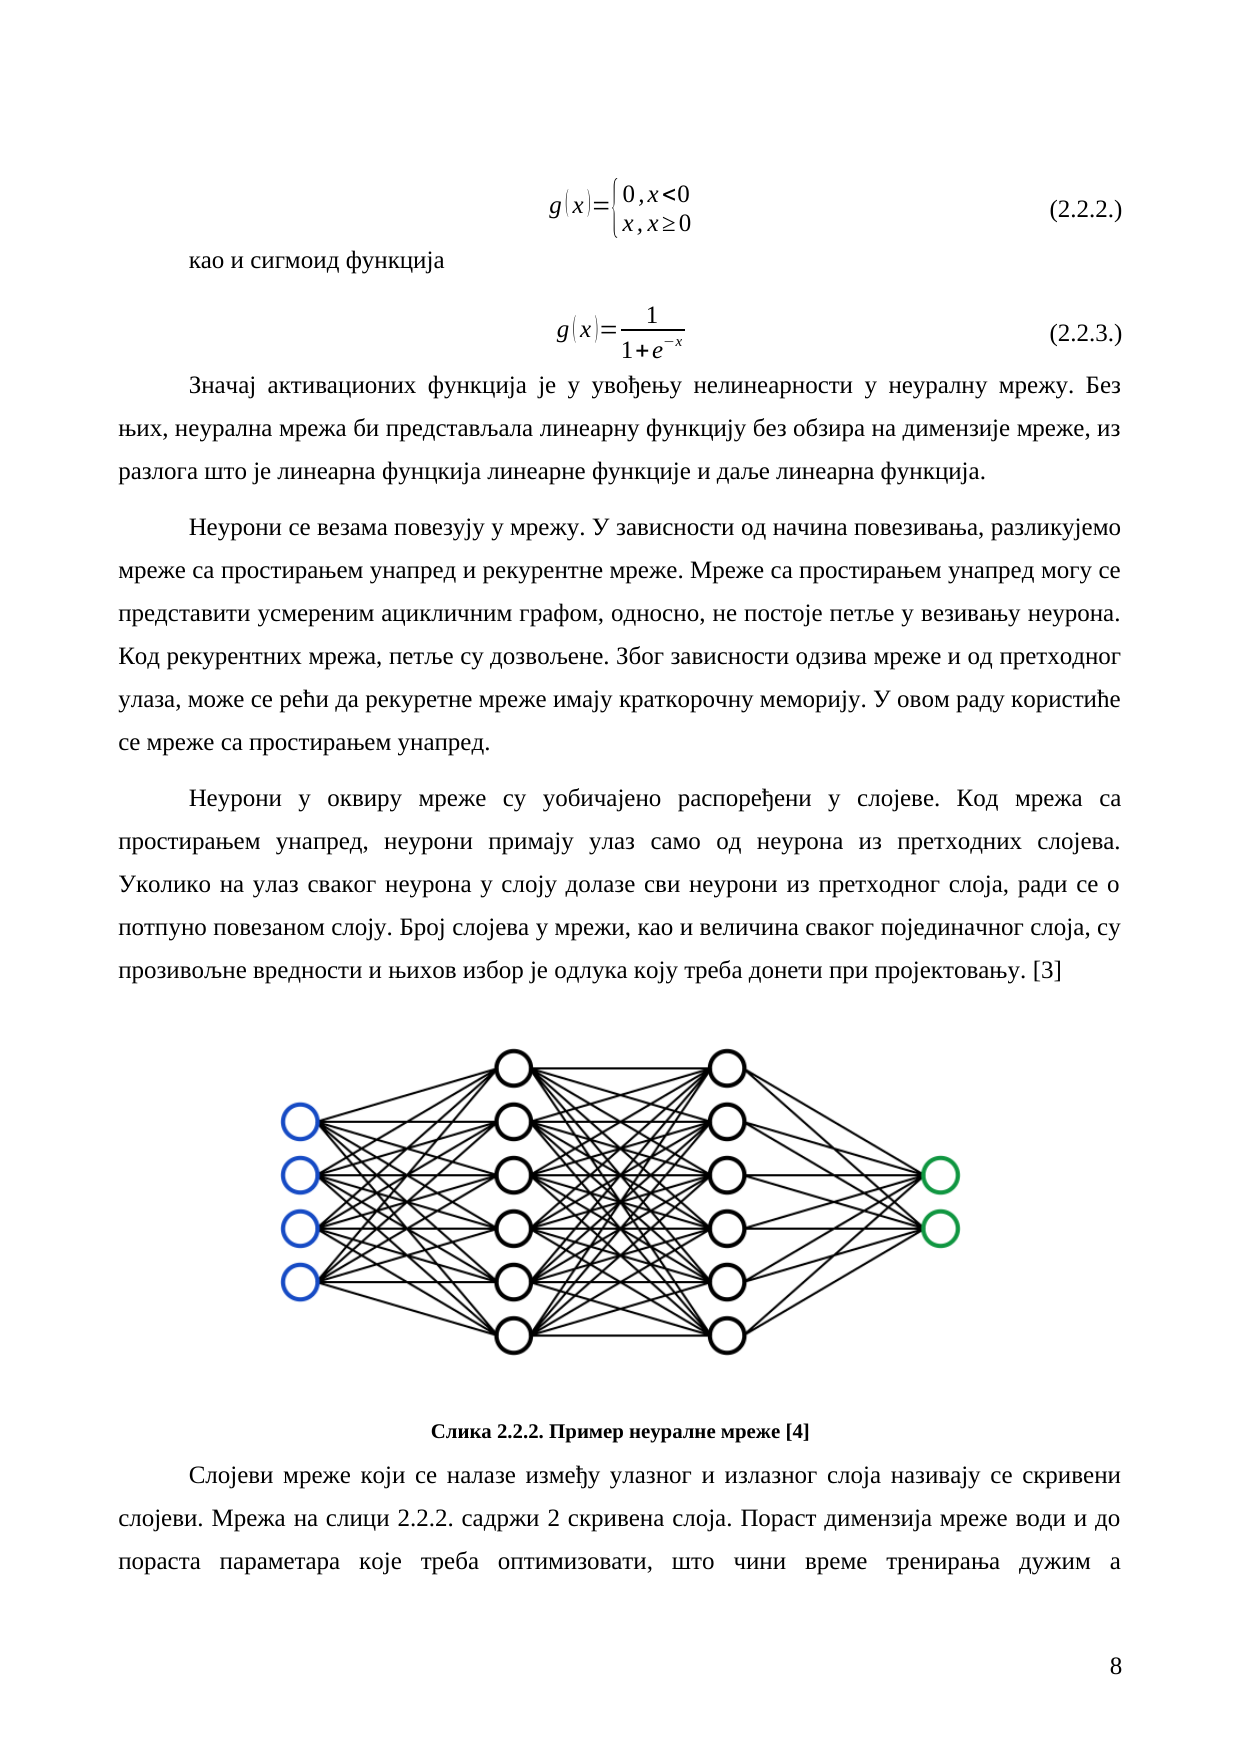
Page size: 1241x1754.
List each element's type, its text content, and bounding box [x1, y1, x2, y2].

text Неурони се везама повезују у мрежу. У зависности од начина повезивања, разликујемо мреже са простирањем унапред и рекурентне мреже. Мреже са простирањем унапред могу се представити усмереним ацикличним графом, односно, не постоје петље у везивању неурона. Код рекурентних мрежа, петље су дозвољене. Због зависности одзива мреже и од претходног улаза, може се рећи да рекуретне мреже имају краткорочну меморију. У овом раду користиће се мреже са простирањем унапред. [118, 512, 1122, 756]
text (2.2.2.) [118, 177, 1122, 239]
text Неурони у оквиру мреже су уобичајено распоређени у слојеве. Код мрежа са простирањем унапред, неурони примају улаз само од неурона из претходних слојева. Уколико на улаз сваког неурона у слоју долазе сви неурони из претходног слоја, ради се о потпуно повезаном слоју. Број слојева у мрежи, као и величина сваког појединачног слоја, су прозивољне вредности и њихов избор је одлука коју треба донети при пројектовању. [3] [118, 783, 1122, 984]
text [118, 1460, 1122, 1575]
text као и сигмоид функција [118, 246, 1122, 274]
text (2.2.3.) [118, 301, 1122, 364]
text Значај активационих функција је у увођењу нелинеарности у неуралну мрежу. Без њих, неурална мрежа би представљала линеарну функцију без обзира на димензије мреже, из разлога што је линеарна фунцкија линеарне функције и даље линеарна функција. [118, 370, 1122, 485]
picture [247, 1015, 994, 1389]
text Слика 2.2.2. Пример неуралне мреже [4] [118, 1419, 1122, 1443]
